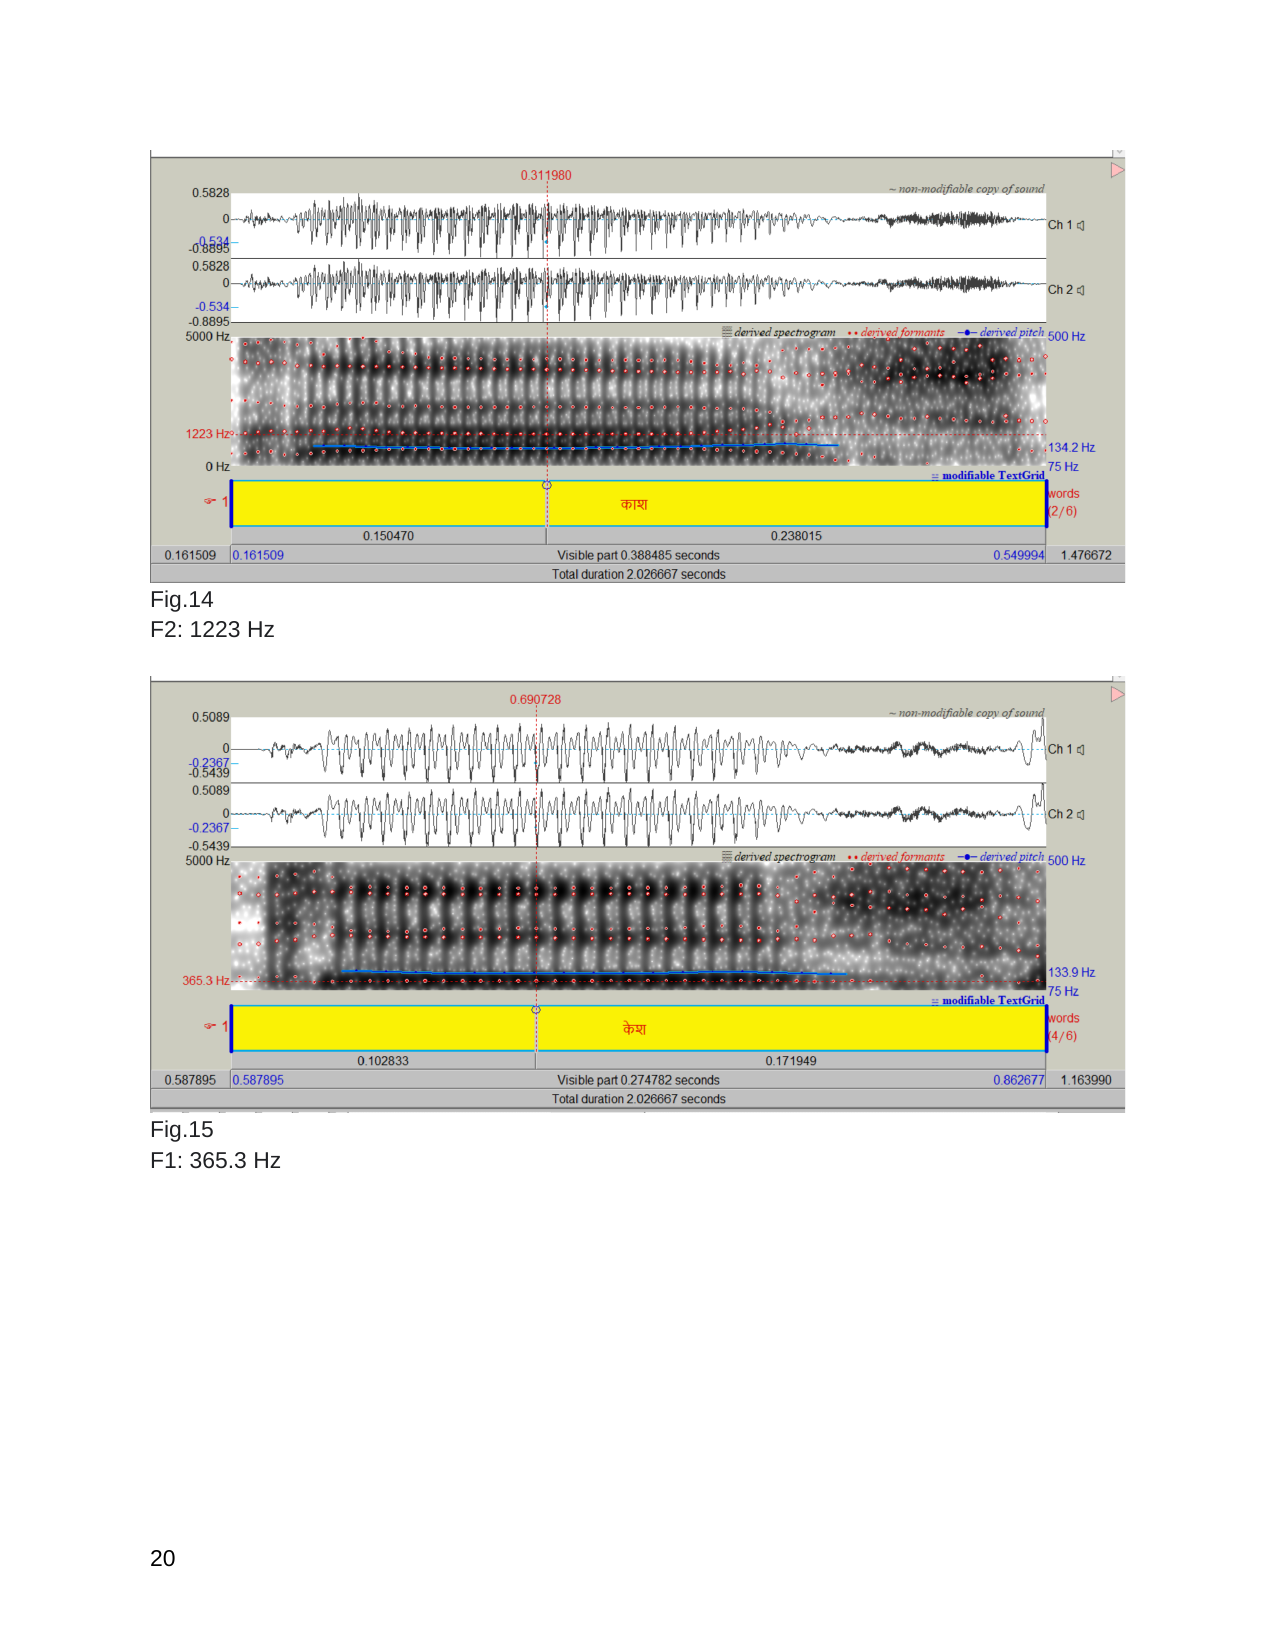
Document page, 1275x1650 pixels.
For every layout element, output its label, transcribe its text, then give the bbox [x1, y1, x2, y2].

picture [150, 150, 1125, 583]
picture [150, 676, 1125, 1113]
text F2: 1223 Hz [150, 616, 1125, 643]
text Fig.15 [150, 1116, 1125, 1143]
text F1: 365.3 Hz [150, 1147, 1125, 1173]
text Fig.14 [150, 586, 1125, 612]
